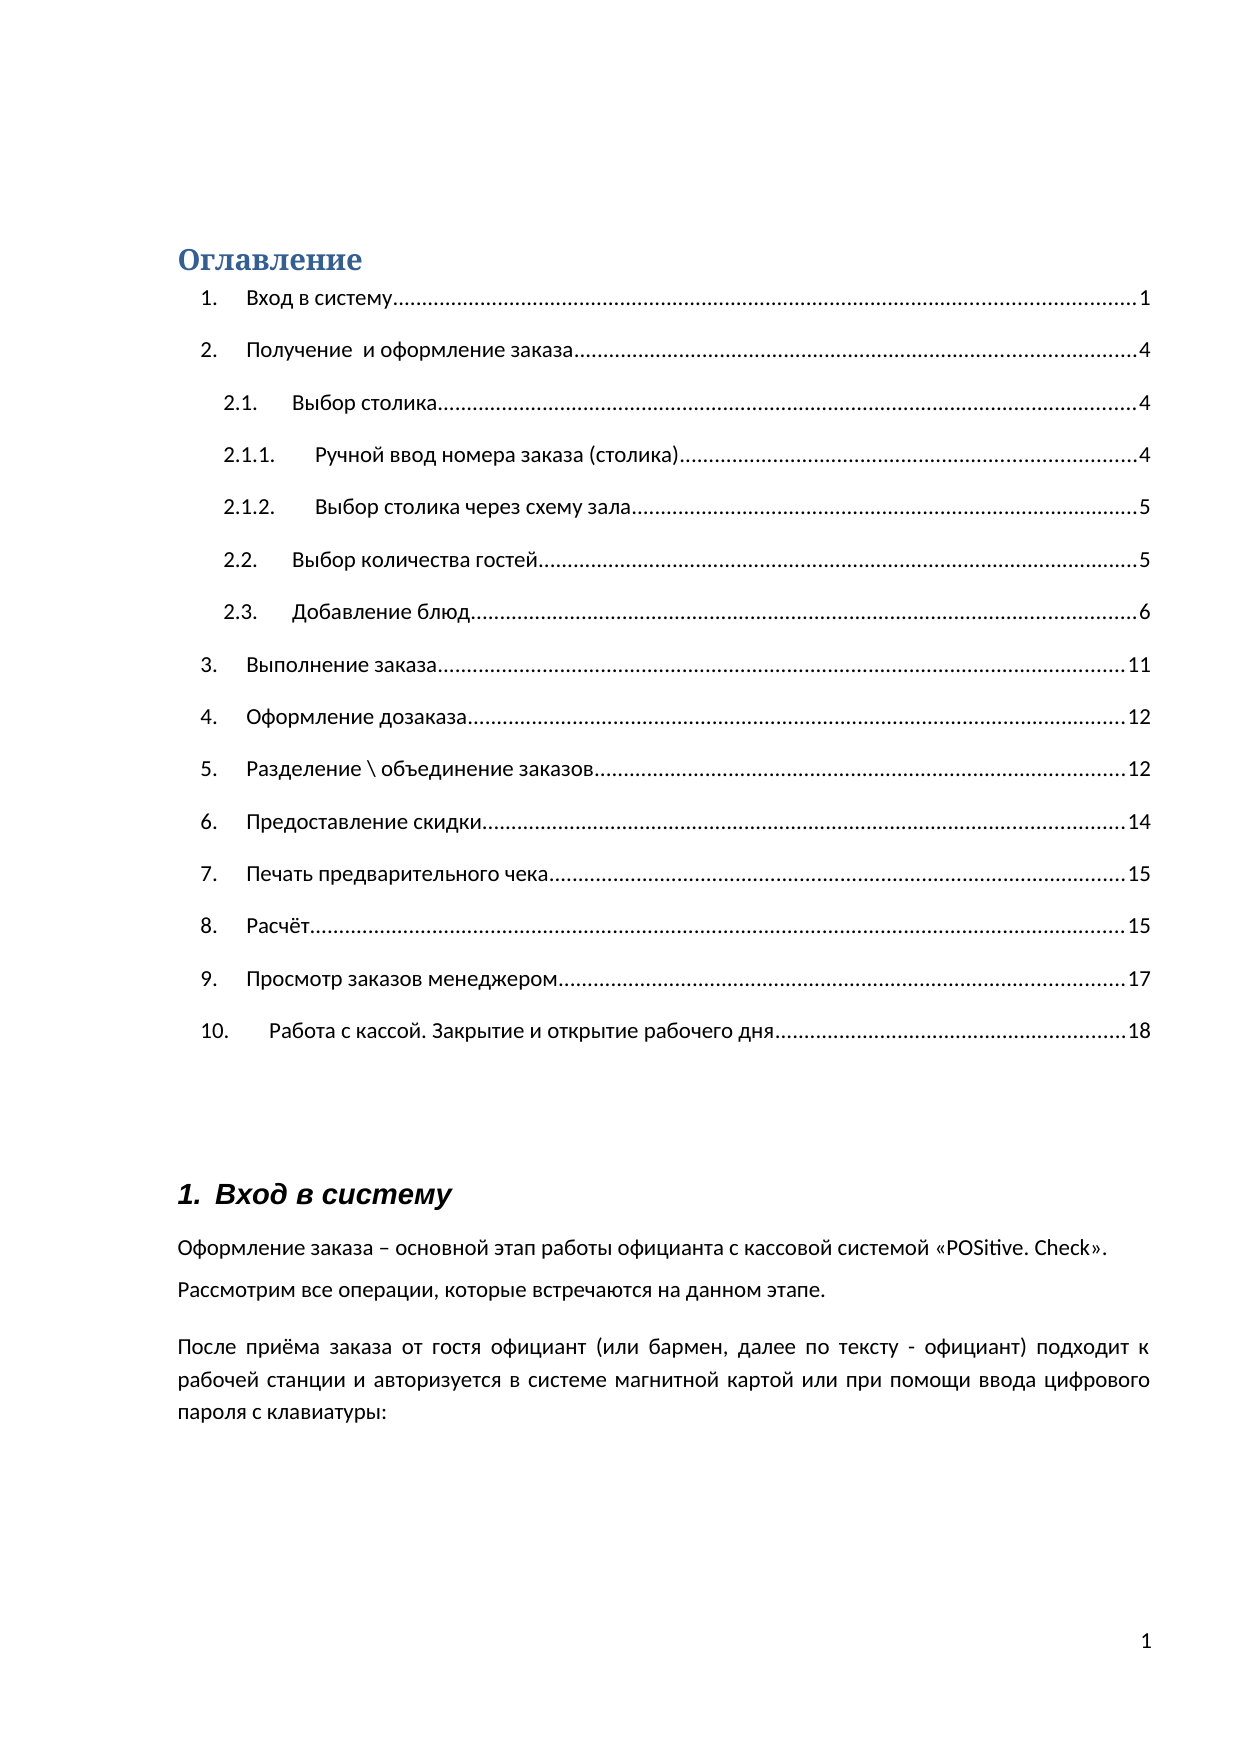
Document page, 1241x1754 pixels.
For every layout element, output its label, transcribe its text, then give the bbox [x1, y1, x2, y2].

text После приёма заказа от гостя официант (или бармен, далее по тексту - официант) подходит к рабочей станции и авторизуется в системе магнитной картой или при помощи ввода цифрового пароля с клавиатуры: [177, 1332, 1152, 1425]
subtitle Вход в систему [177, 1177, 1152, 1210]
text Оформление заказа – основной этап работы официанта с кассовой системой «POSitive. Check». [177, 1233, 1152, 1261]
text Рассмотрим все операции, которые встречаются на данном этапе. [177, 1275, 1152, 1303]
